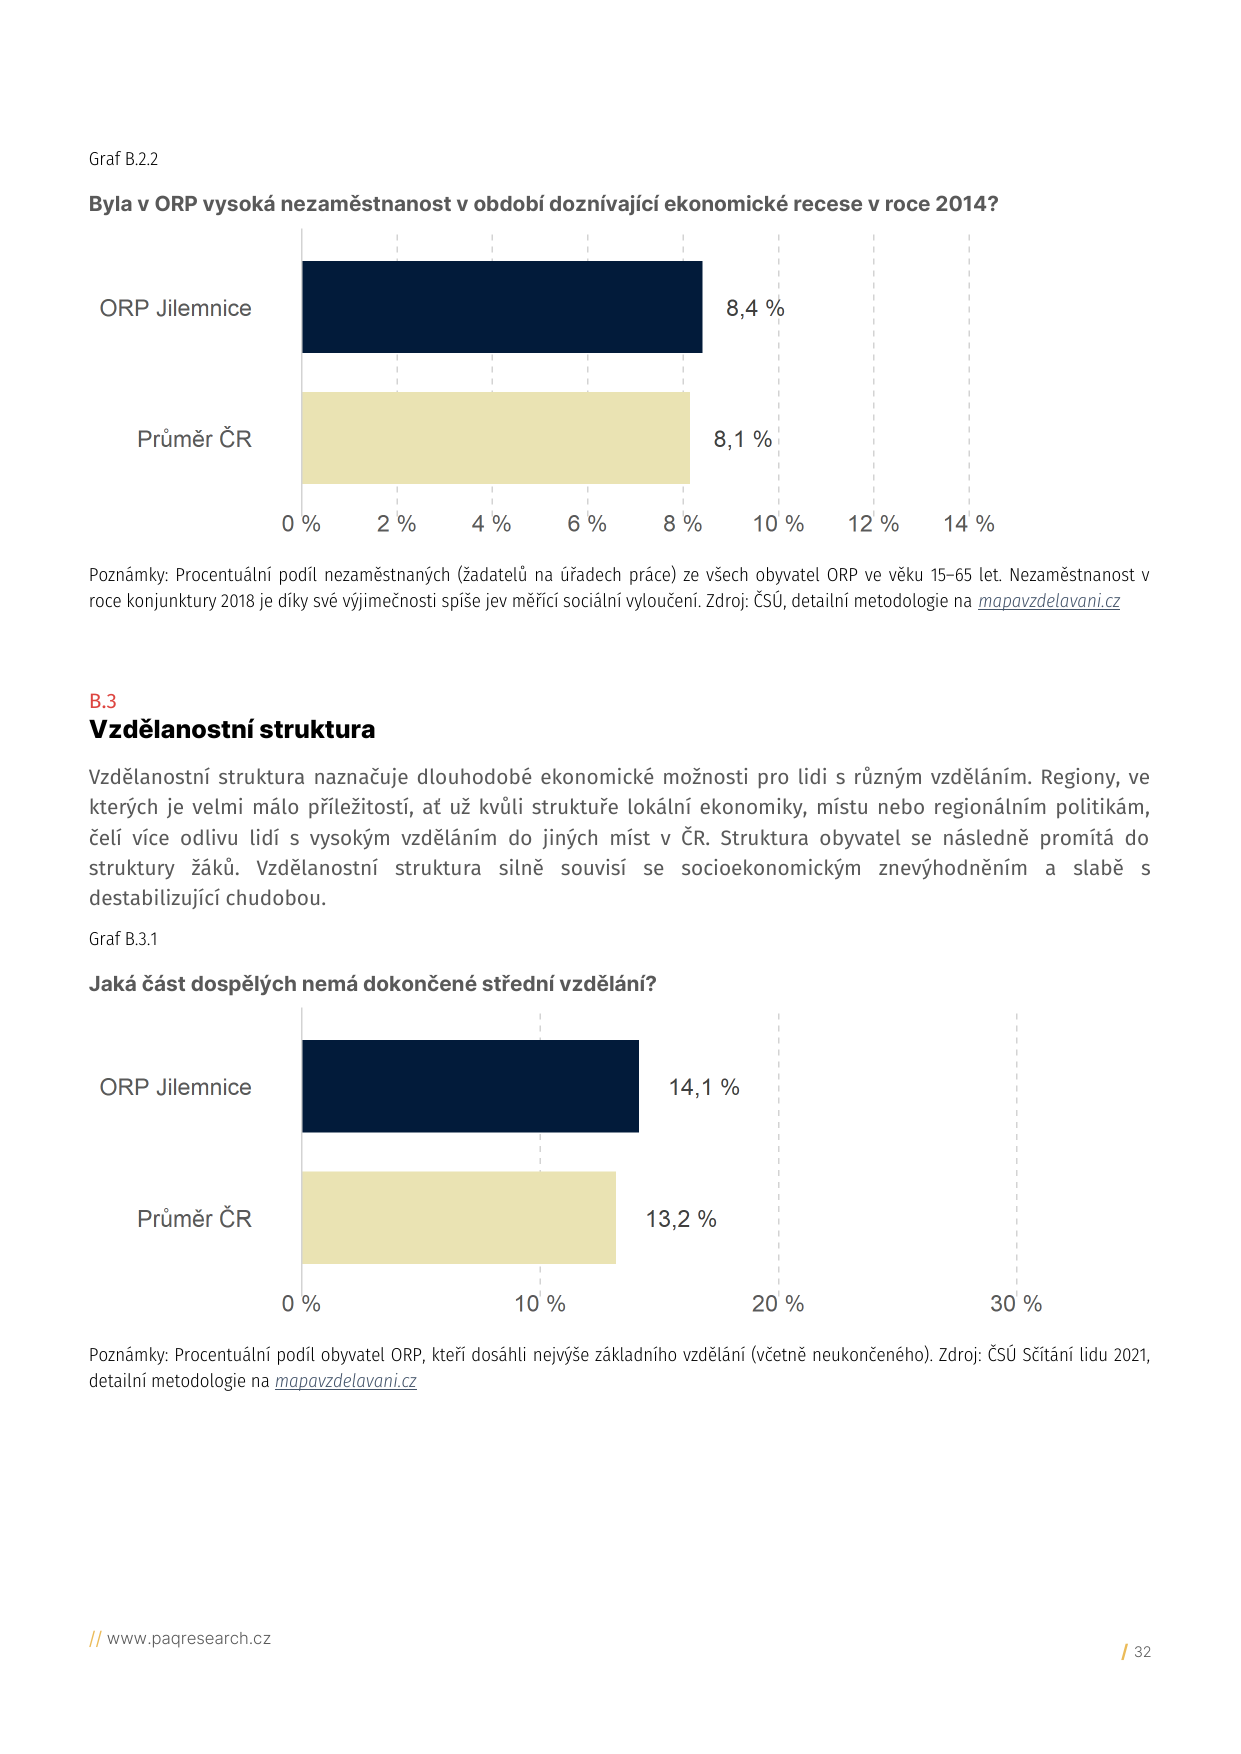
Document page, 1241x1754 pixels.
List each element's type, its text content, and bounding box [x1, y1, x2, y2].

text B.3 [89, 684, 1152, 714]
text Jaká část dospělých nemá dokončené střední vzdělání? [89, 966, 1152, 996]
text Vzdělanostní struktura naznačuje dlouhodobé ekonomické možnosti pro lidi s různým vzděláním. Regiony, ve kterých je velmi málo příležitostí, ať už kvůli struktuře lokální ekonomiky, místu nebo regionálním politikám, čelí více odlivu lidí s vysokým vzděláním do jiných míst v ČR. Struktura obyvatel se následně promítá do struktury žáků. Vzdělanostní struktura silně souvisí se socioekonomickým znevýhodněním a slabě s destabilizující chudobou. [89, 760, 1152, 911]
text Graf B.3.1 [89, 927, 1152, 950]
picture [88, 216, 1139, 548]
subtitle Vzdělanostní struktura [89, 714, 1152, 744]
text Poznámky: Procentuální podíl obyvatel ORP, kteří dosáhli nejvýše základního vzdělání (včetně neukončeného). Zdroj: ČSÚ Sčítání lidu 2021, detailní metodologie na mapavzdelavani.cz [89, 1344, 1152, 1392]
text Byla v ORP vysoká nezaměstnanost v období doznívající ekonomické recese v roce 2014? [89, 186, 1152, 216]
text Graf B.2.2 [89, 148, 1152, 170]
text Poznámky: Procentuální podíl nezaměstnaných (žadatelů na úřadech práce) ze všech obyvatel ORP ve věku 15–65 let. Nezaměstnanost v roce konjunktury 2018 je díky své výjimečnosti spíše jev měřící sociální vyloučení. Zdroj: ČSÚ, detailní metodologie na mapavzdelavani.cz [89, 564, 1152, 613]
picture [88, 996, 1139, 1328]
